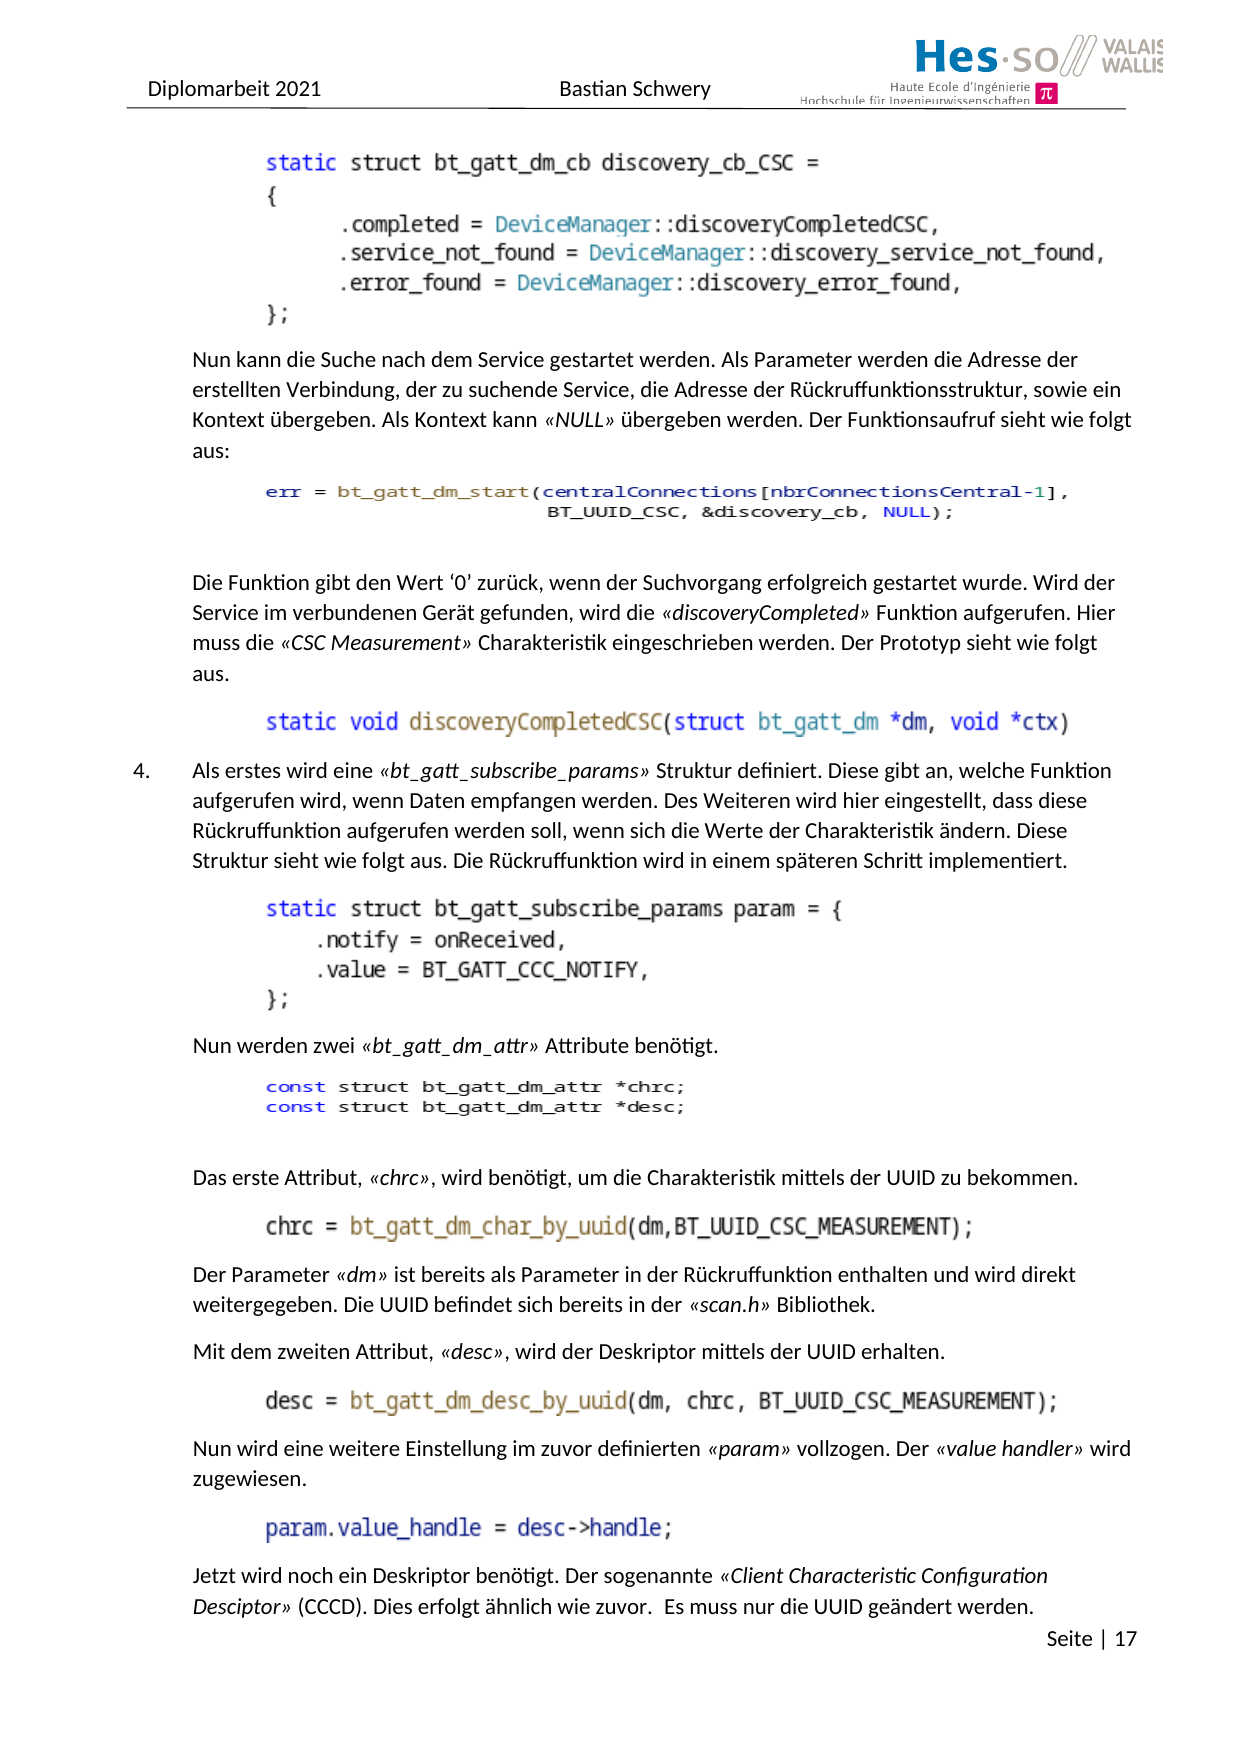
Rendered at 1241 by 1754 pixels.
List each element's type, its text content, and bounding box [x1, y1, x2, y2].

text Das erste Attribut, «chrc», wird benötigt, um die Charakteristik mittels der UUID zu bekommen. [148, 1163, 1137, 1191]
text Nun wird eine weitere Einstellung im zuvor definierten «param» vollzogen. Der «value handler» wird zugewiesen. [193, 1434, 1137, 1492]
picture [800, 35, 1163, 104]
text Jetzt wird noch ein Deskriptor benötigt. Der sogenannte «Client Characteristic Configuration Desciptor» (CCCD). Dies erfolgt ähnlich wie zuvor. Es muss nur die UUID geändert werden. [193, 1562, 1137, 1620]
text Nun kann die Suche nach dem Service gestartet werden. Als Parameter werden die Adresse der erstellten Verbindung, der zu suchende Service, die Adresse der Rückruffunktionsstruktur, sowie ein Kontext übergeben. Als Kontext kann «NULL» übergeben werden. Der Funktionsaufruf sieht wie folgt aus: [192, 345, 1137, 464]
text Nun werden zwei «bt_gatt_dm_attr» Attribute benötigt. [148, 1031, 1137, 1059]
text Die Funktion gibt den Wert ‘0’ zurück, wenn der Suchvorgang erfolgreich gestartet wurde. Wird der Service im verbundenen Gerät gefunden, wird die «discoveryCompleted» Funktion aufgerufen. Hier muss die «CSC Measurement» Charakteristik eingeschrieben werden. Der Prototyp sieht wie folgt aus. [192, 568, 1137, 687]
text Mit dem zweiten Attribut, «desc», wird der Deskriptor mittels der UUID erhalten. [193, 1337, 1137, 1365]
list Als erstes wird eine «bt_gatt_subscribe_params» Struktur definiert. Diese gibt an, welche Funktion aufgerufen wird, wenn Daten empfangen werden. Des Weiteren wird hier eingestellt, dass diese Rückruffunktion aufgerufen werden soll, wenn sich die Werte der Charakteristik ändern. Diese Struktur sieht wie folgt aus. Die Rückruffunktion wird in einem späteren Schritt implementiert. [133, 756, 1137, 874]
text Der Parameter «dm» ist bereits als Parameter in der Rückruffunktion enthalten und wird direkt weitergegeben. Die UUID befindet sich bereits in der «scan.h» Bibliothek. [193, 1260, 1137, 1318]
